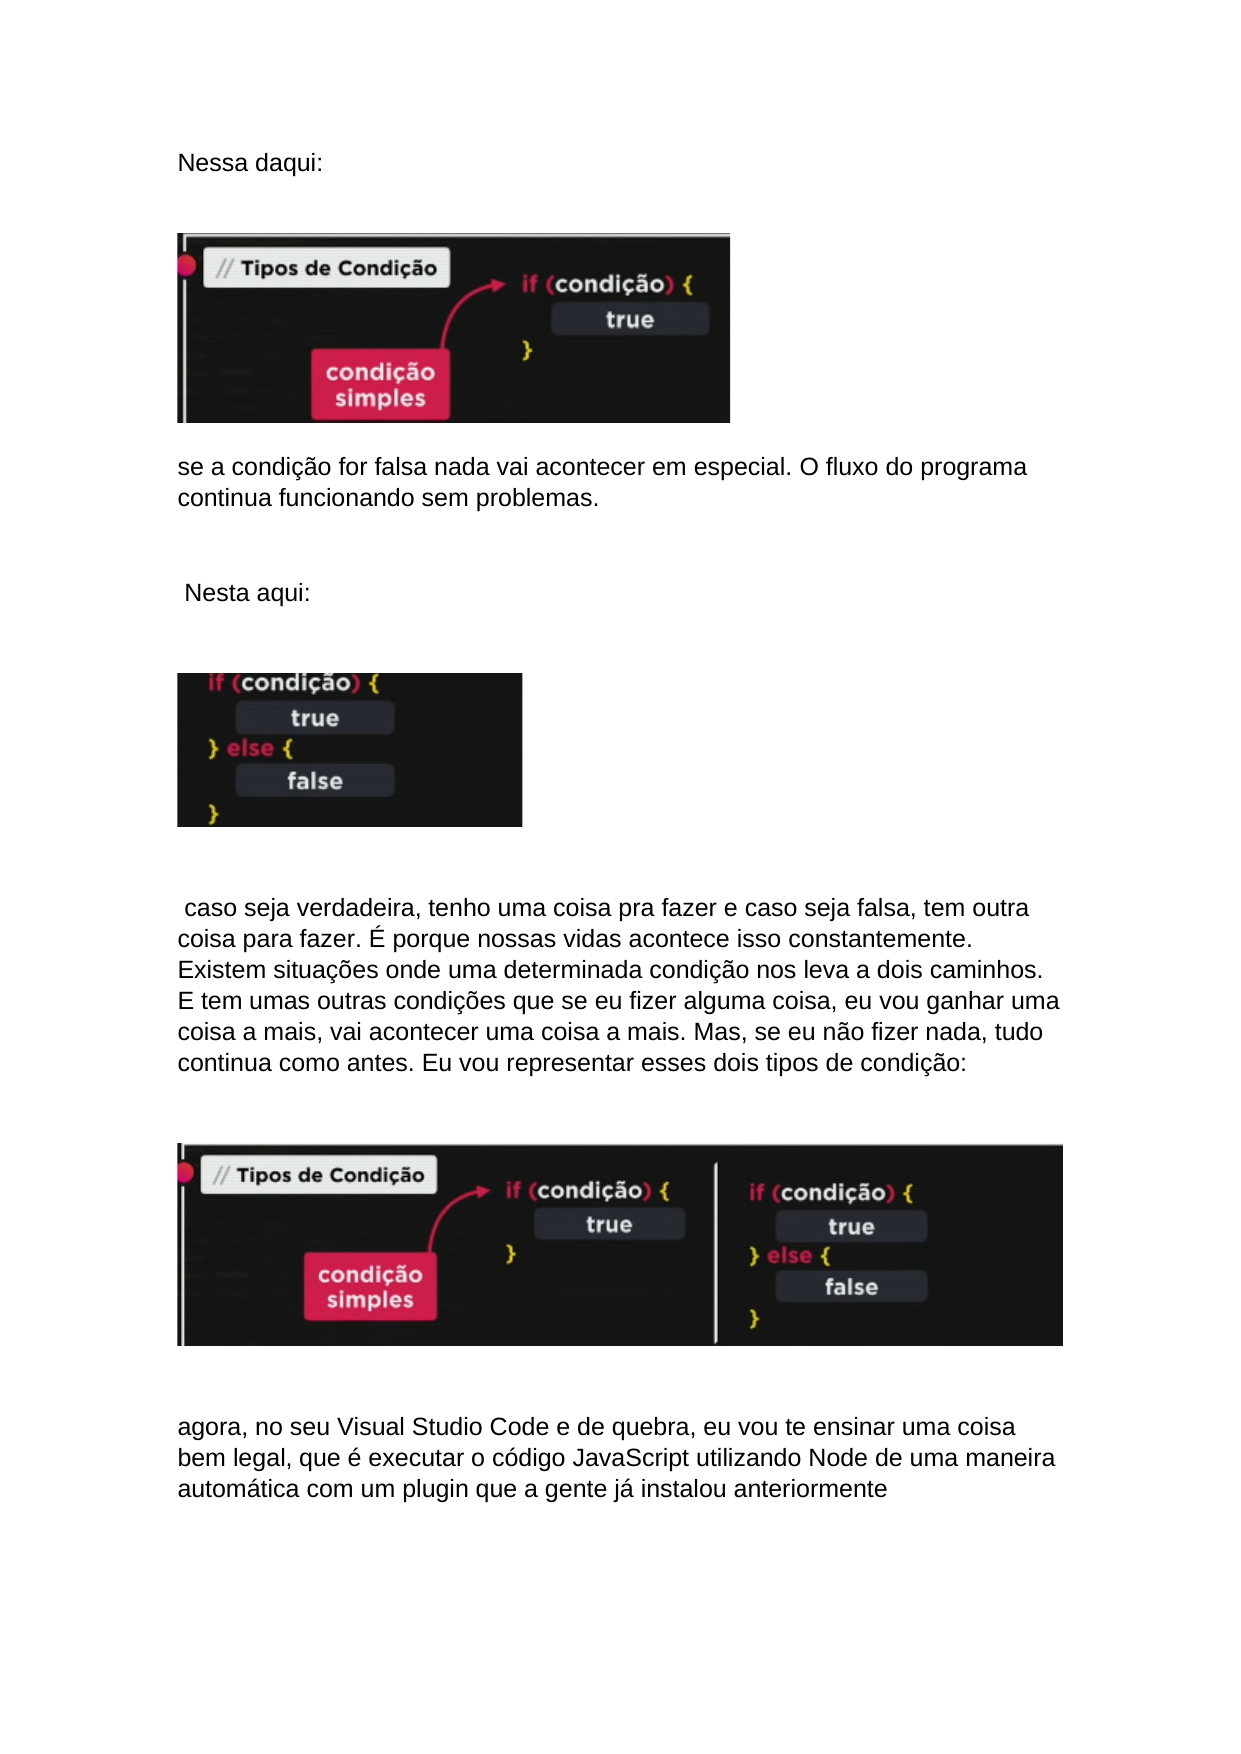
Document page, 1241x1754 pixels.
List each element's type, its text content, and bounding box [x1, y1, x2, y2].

picture [177, 233, 731, 423]
text caso seja verdadeira, tenho uma coisa pra fazer e caso seja falsa, tem outra coisa para fazer. É porque nossas vidas acontece isso constantemente. Existem situações onde uma determinada condição nos leva a dois caminhos. E tem umas outras condições que se eu fizer alguma coisa, eu vou ganhar uma coisa a mais, vai acontecer uma coisa a mais. Mas, se eu não fizer nada, tudo continua como antes. Eu vou representar esses dois tipos de condição: [177, 893, 1063, 1077]
text se a condição for falsa nada vai acontecer em especial. O fluxo do programa continua funcionando sem problemas. [177, 452, 1063, 511]
text agora, no seu Visual Studio Code e de quebra, eu vou te ensinar uma coisa bem legal, que é executar o código JavaScript utilizando Node de uma maneira automática com um plugin que a gente já instalou anteriormente [177, 1412, 1063, 1502]
picture [177, 673, 523, 827]
text Nesta aqui: [177, 578, 1063, 607]
picture [177, 1143, 1063, 1346]
text Nessa daqui: [177, 148, 1063, 176]
